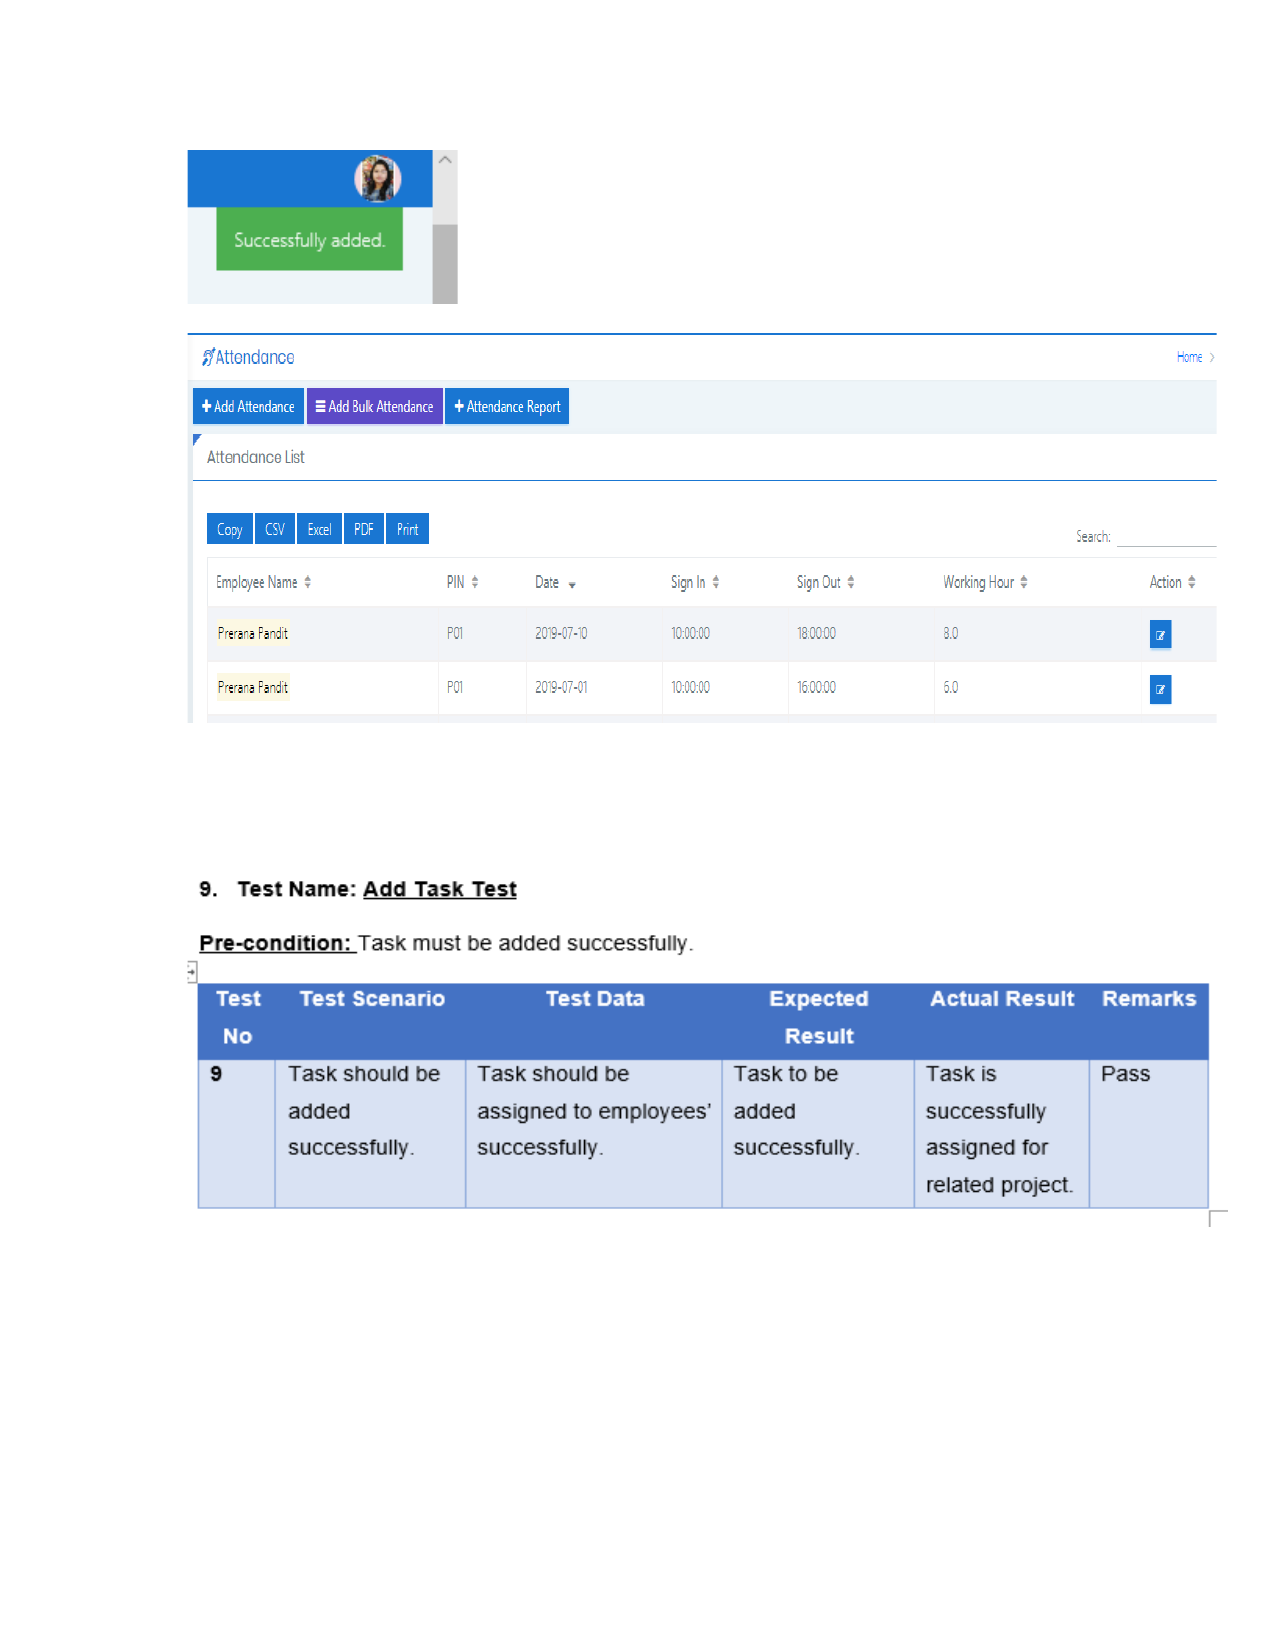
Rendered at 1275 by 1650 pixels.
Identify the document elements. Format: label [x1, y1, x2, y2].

picture [187, 150, 458, 304]
picture [187, 866, 1228, 1227]
picture [187, 333, 1217, 723]
